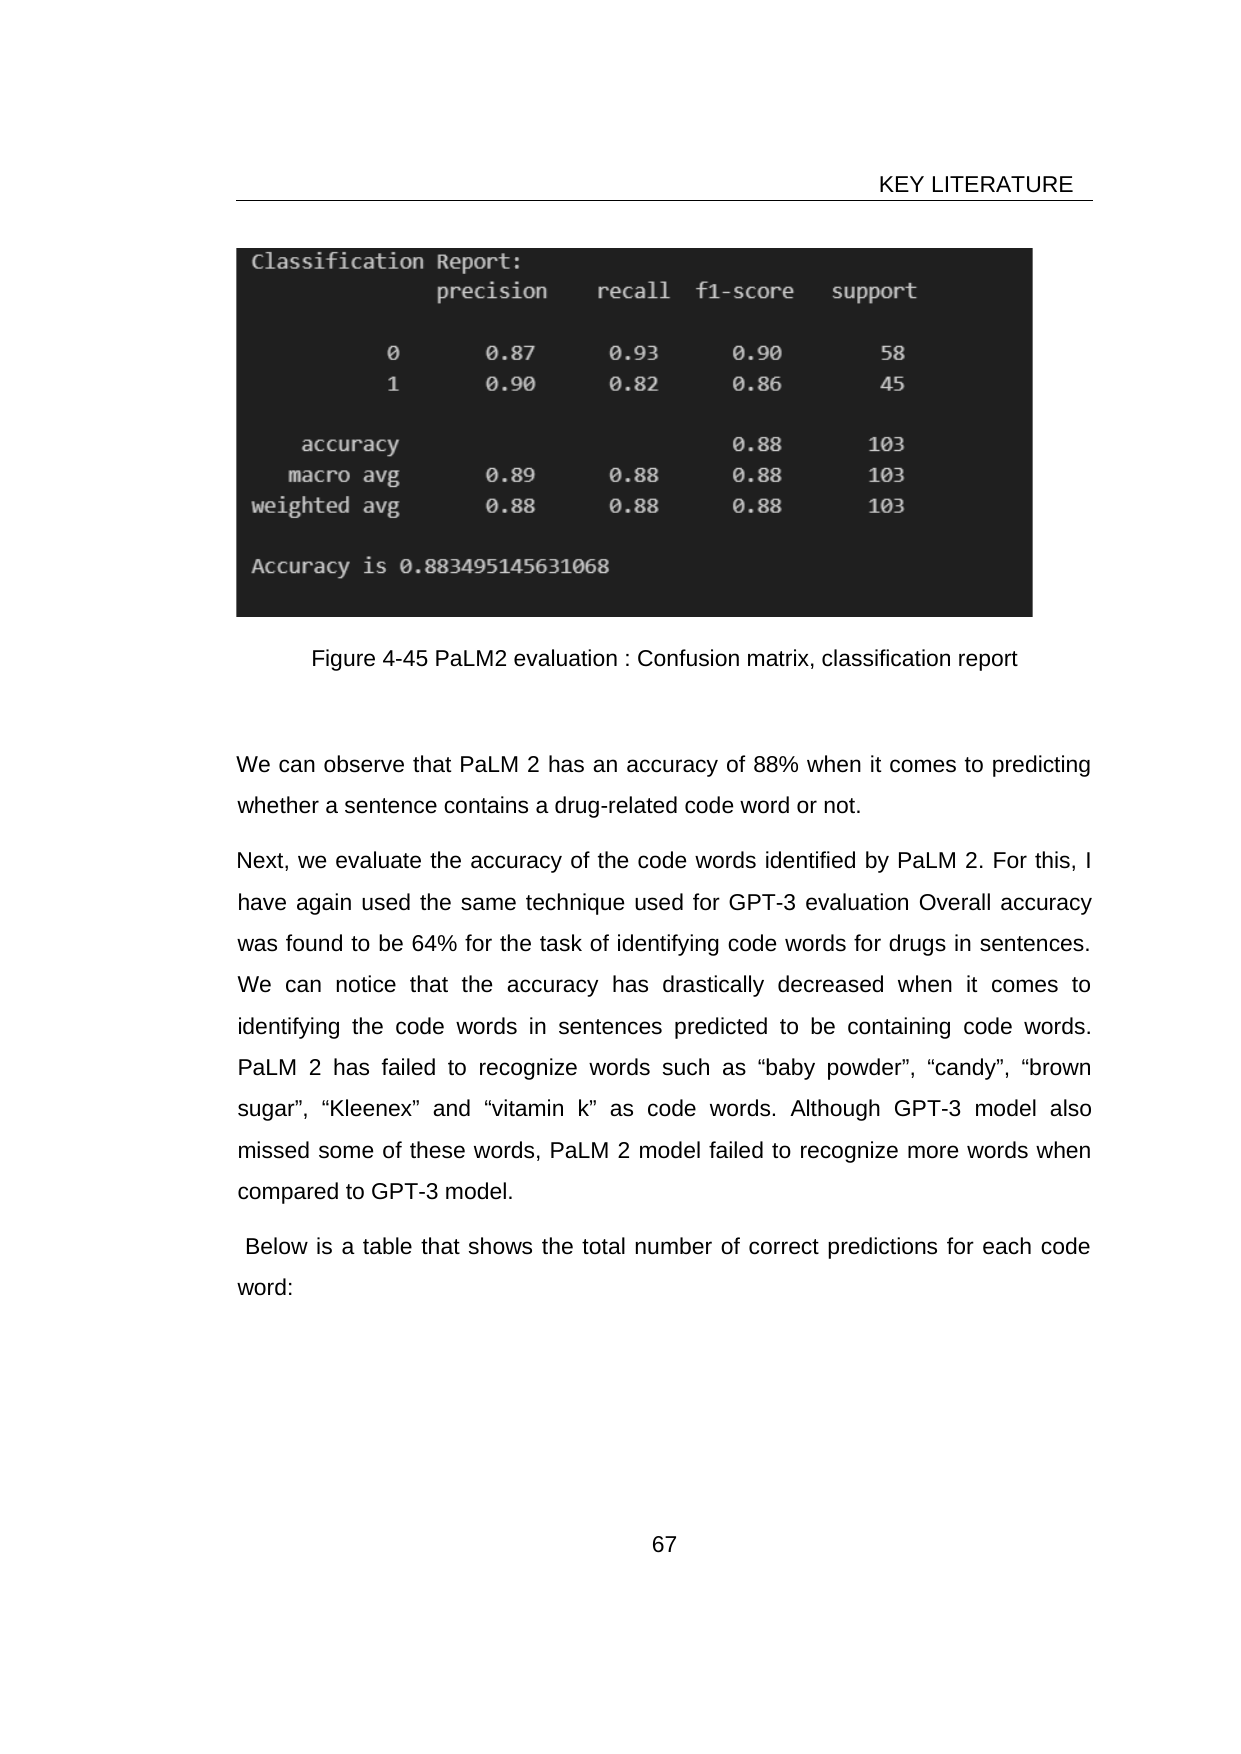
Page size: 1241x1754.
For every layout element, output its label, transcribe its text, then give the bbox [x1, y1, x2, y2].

picture [236, 248, 1033, 617]
text We can observe that PaLM 2 has an accuracy of 88% when it comes to predicting whether a sentence contains a drug-related code word or not. [236, 751, 1092, 819]
text Below is a table that shows the total number of correct predictions for each code word: [236, 1233, 1092, 1300]
text Next, we evaluate the accuracy of the code words identified by PaLM 2. For this, I have again used the same technique used for GPT-3 evaluation Overall accuracy was found to be 64% for the task of identifying code words for drugs in sentences. We can notice that the accuracy has drastically decreased when it comes to identifying the code words in sentences predicted to be containing code words. PaLM 2 has failed to recognize words such as “baby powder”, “candy”, “brown sugar”, “Kleenex” and “vitamin k” as code words. Although GPT-3 model also missed some of these words, PaLM 2 model failed to recognize more words when compared to GPT-3 model. [236, 847, 1092, 1204]
